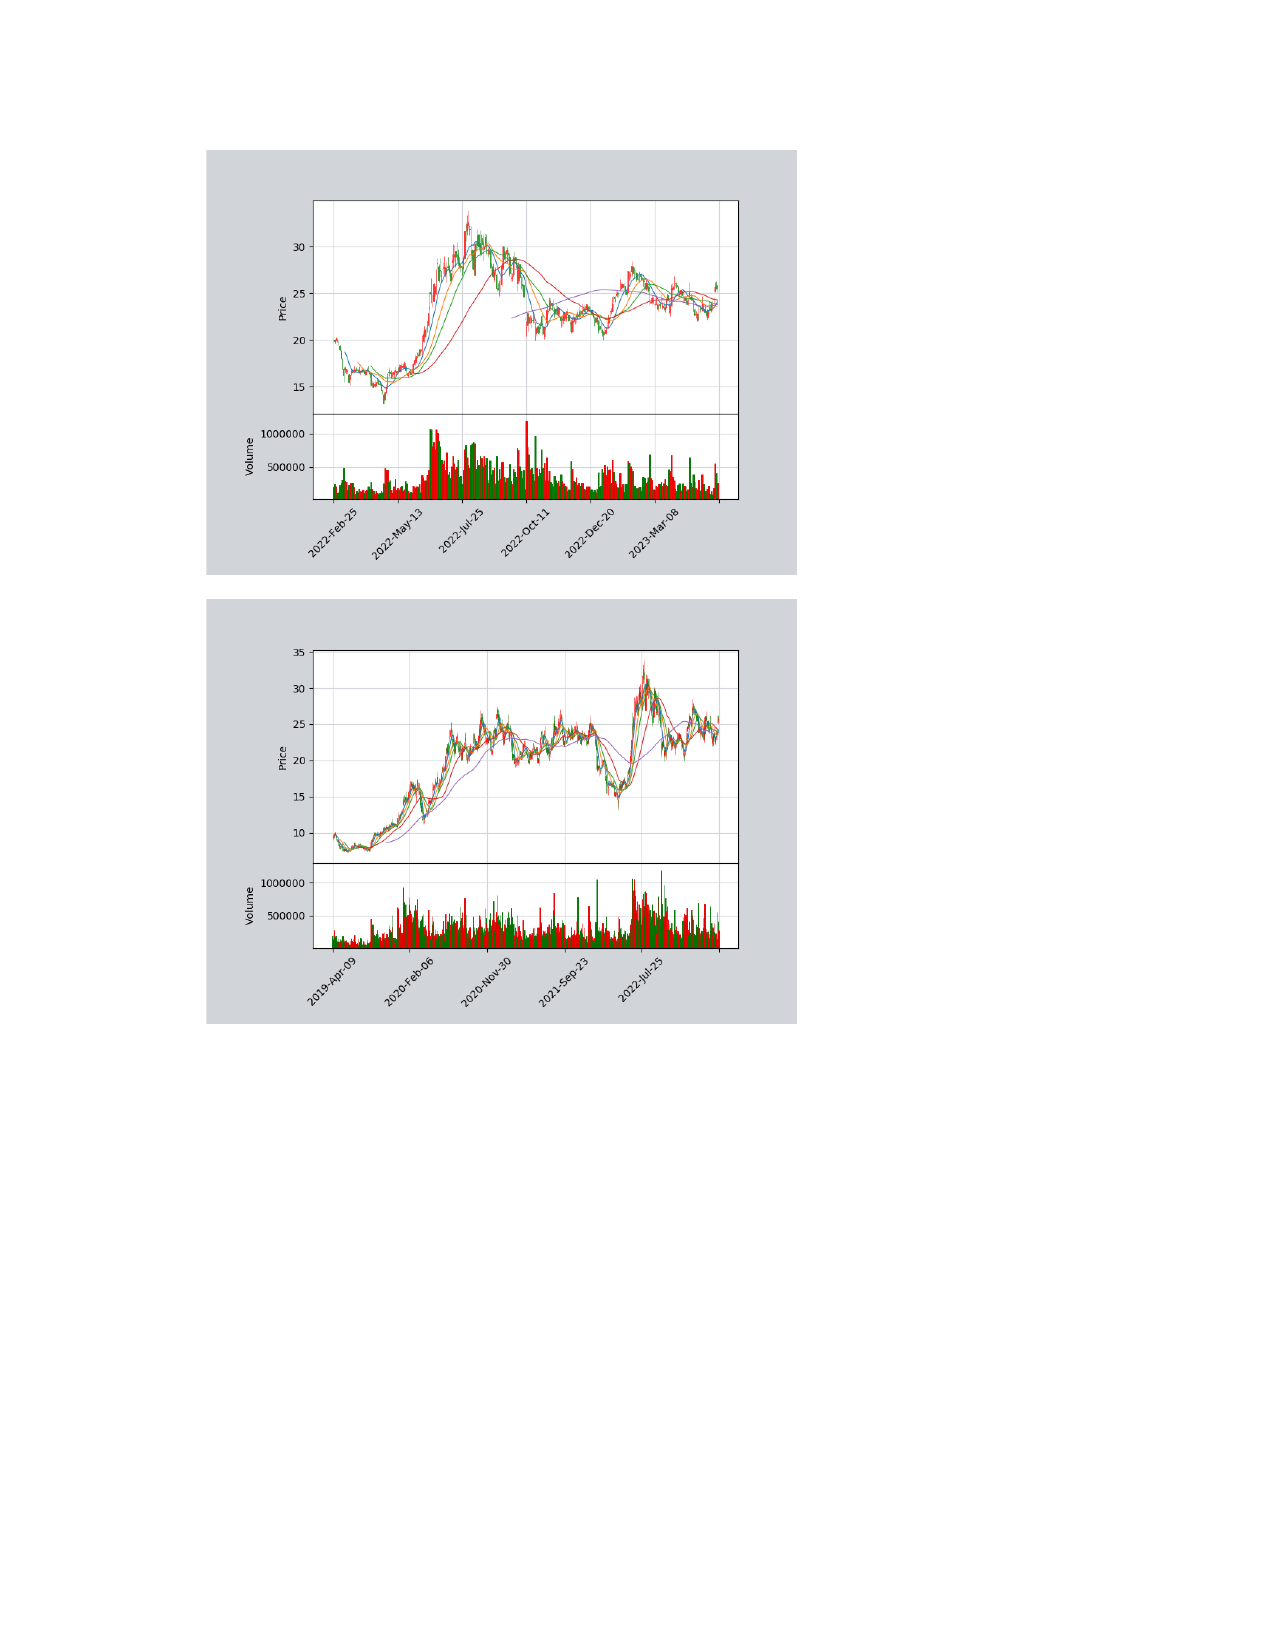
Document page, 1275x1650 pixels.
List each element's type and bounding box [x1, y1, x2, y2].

picture [206, 150, 797, 575]
picture [206, 599, 797, 1024]
